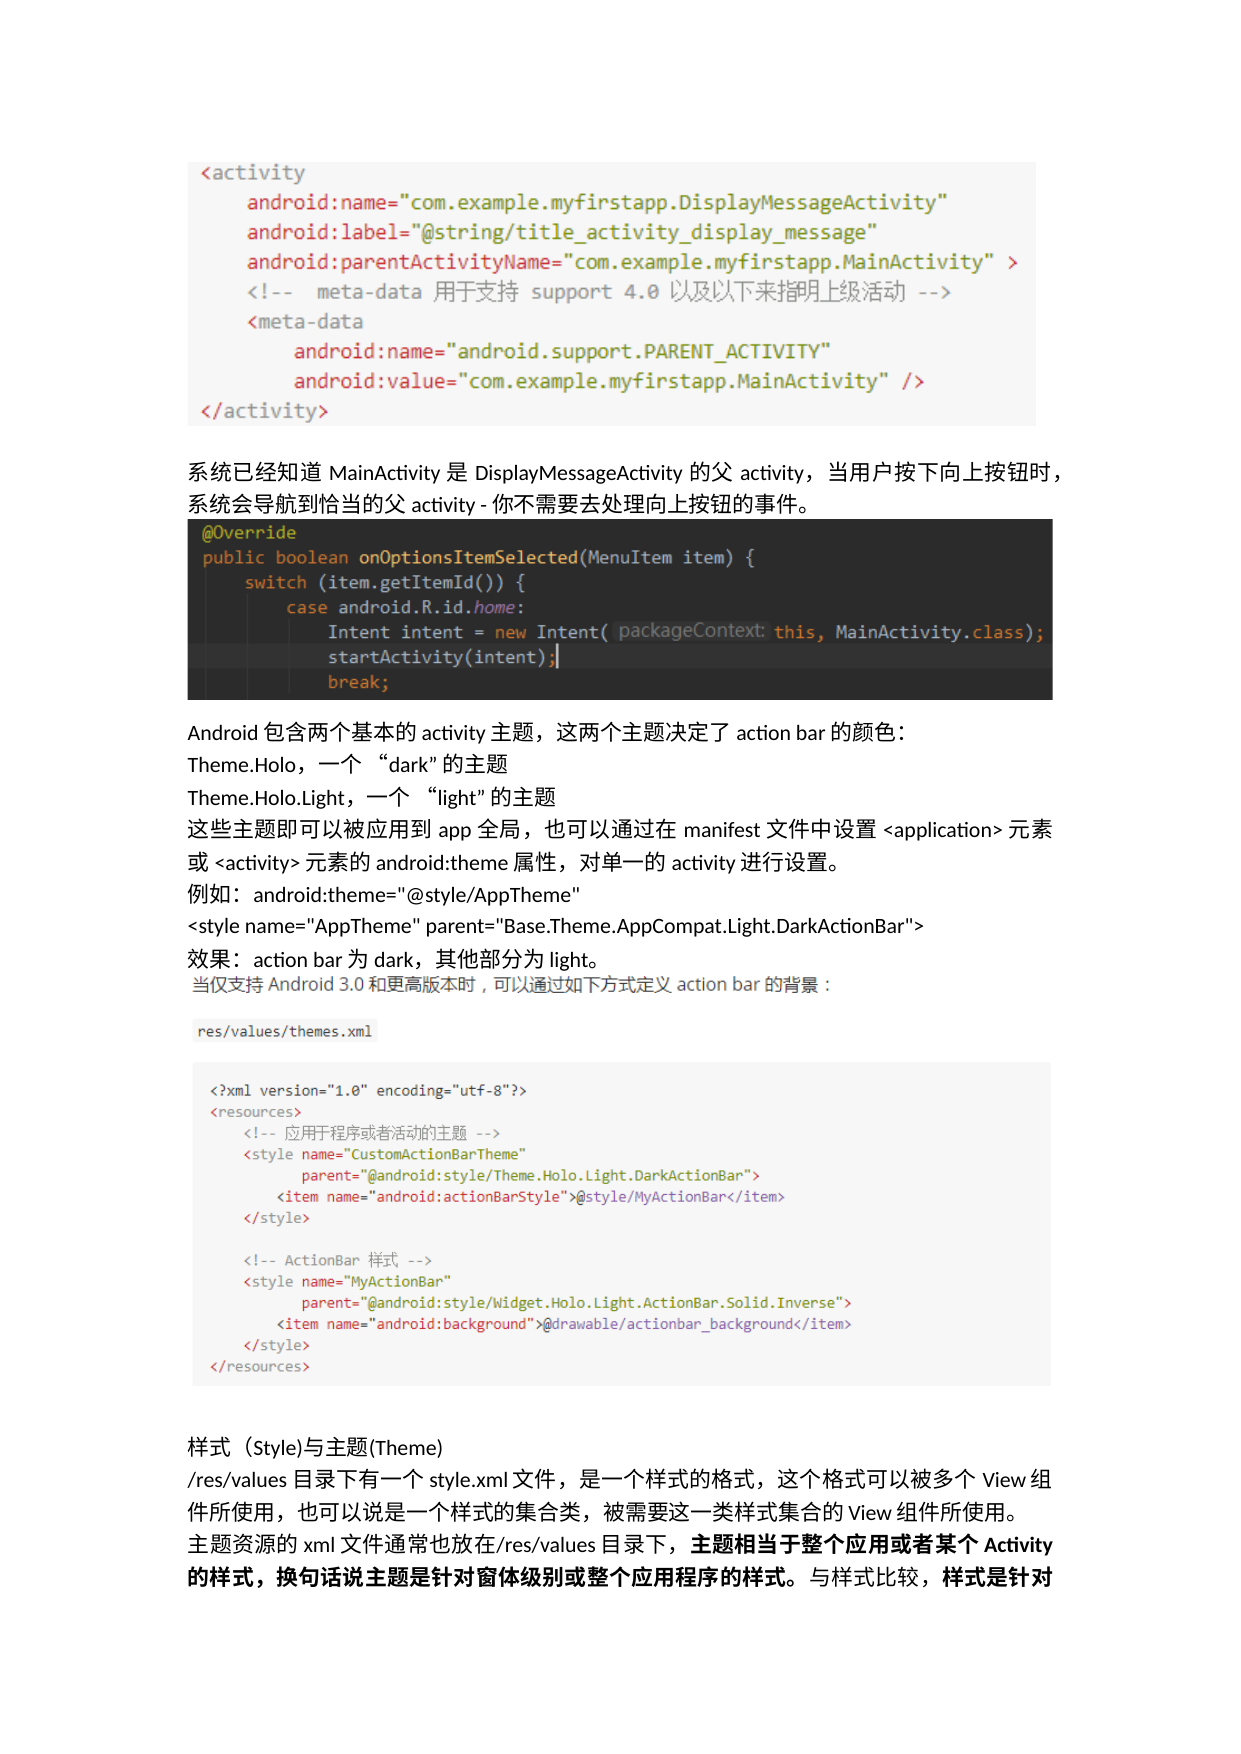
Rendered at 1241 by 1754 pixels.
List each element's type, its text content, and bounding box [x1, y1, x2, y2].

picture [187, 519, 1053, 700]
text 例如：android:theme="@style/AppTheme" [187, 877, 1053, 909]
text 这些主题即可以被应用到 app 全局，也可以通过在 manifest 文件中设置 <application> 元素 或 <activity> 元素的 android:theme 属性，对单一的 activity 进行设置。 [187, 812, 1053, 877]
text /res/values目录下有一个style.xml文件，是一个样式的格式，这个格式可以被多个View组件所使用，也可以说是一个样式的集合类，被需要这一类样式集合的View组件所使用。 [187, 1462, 1053, 1527]
text Android 包含两个基本的 activity 主题，这两个主题决定了 action bar 的颜色： [187, 714, 1053, 747]
text Theme.Holo，一个 “dark” 的主题 [187, 747, 1053, 779]
picture [187, 162, 1036, 426]
text 样式（Style)与主题(Theme) [187, 1429, 1053, 1462]
picture [187, 974, 1052, 1386]
text <style name="AppTheme" parent="Base.Theme.AppCompat.Light.DarkActionBar"> [187, 909, 1053, 942]
text Theme.Holo.Light，一个 “light” 的主题 [187, 779, 1053, 812]
text 效果：action bar 为dark，其他部分为light。 [187, 942, 1053, 974]
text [187, 1527, 1053, 1592]
